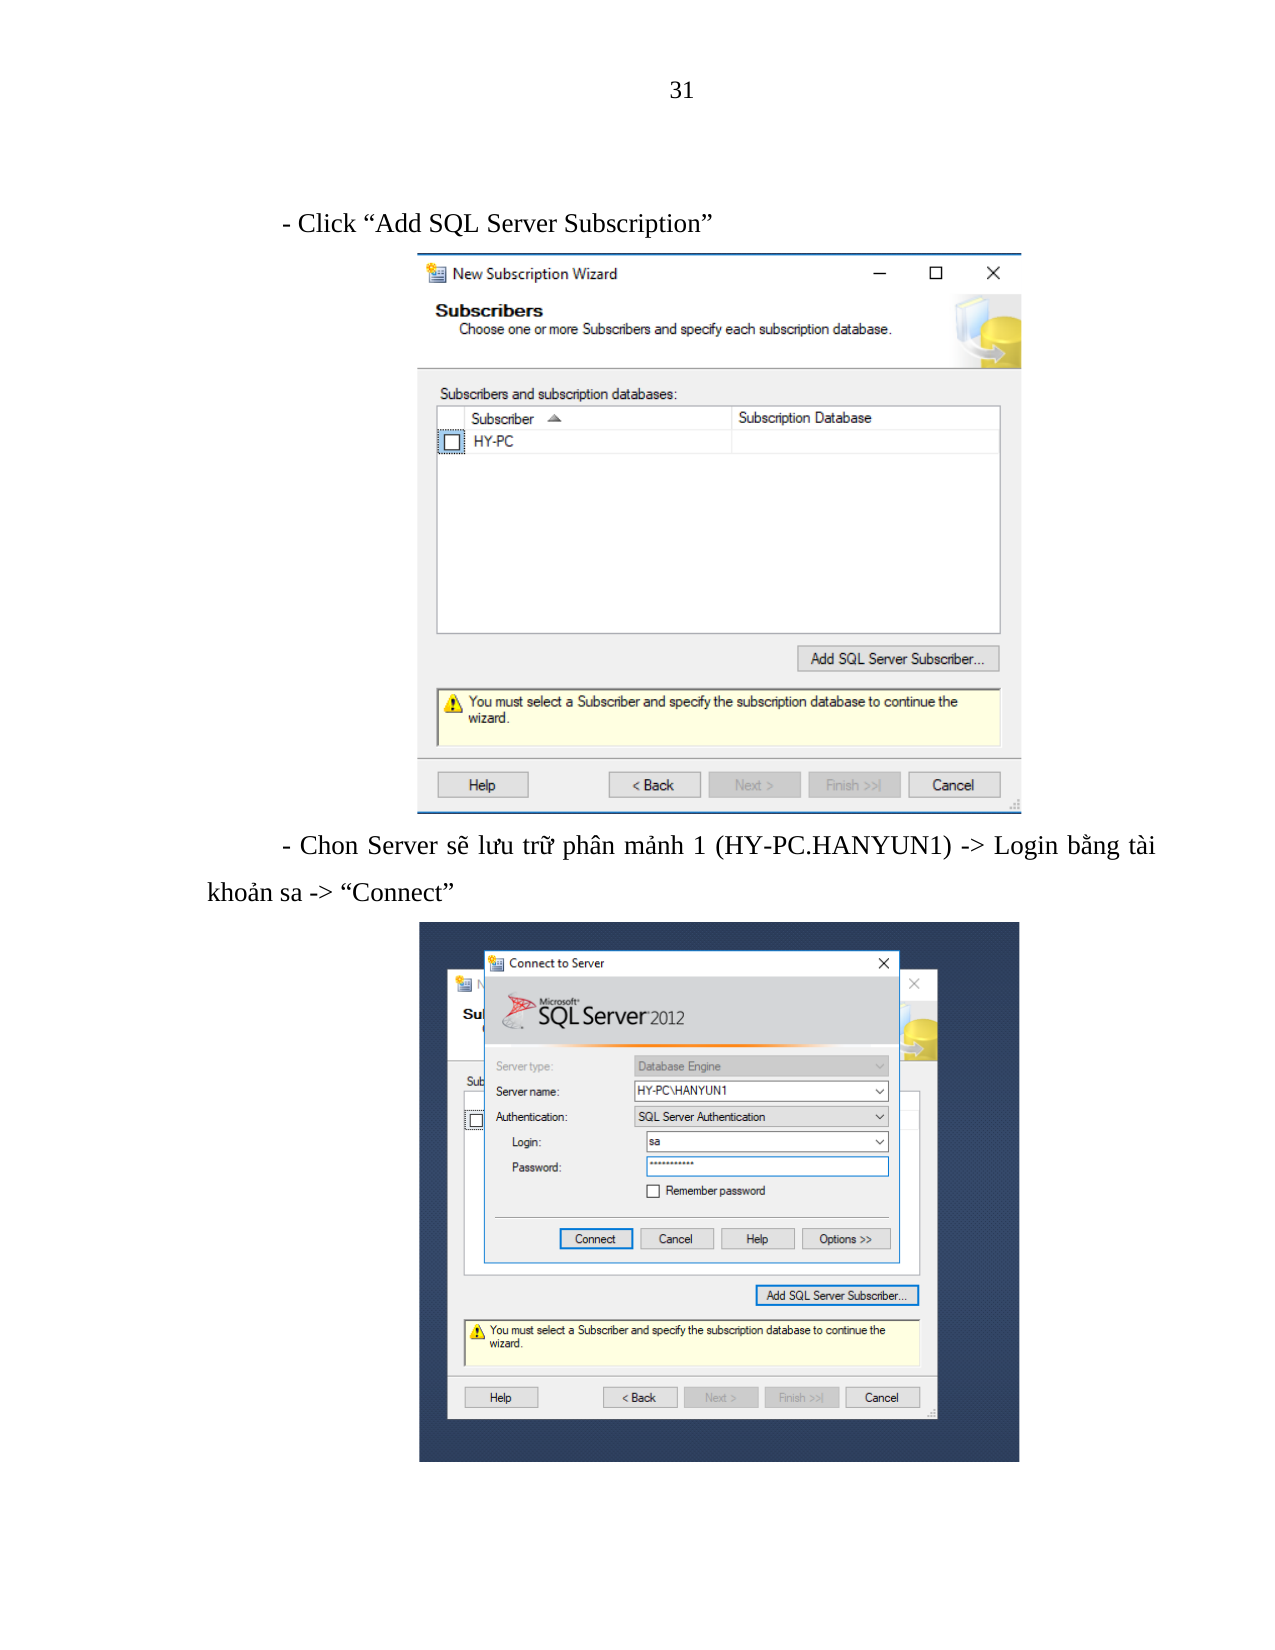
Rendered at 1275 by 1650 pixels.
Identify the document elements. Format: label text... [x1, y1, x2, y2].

picture [419, 922, 1020, 1462]
picture [417, 253, 1022, 814]
text - Click “Add SQL Server Subscription” [207, 207, 1157, 238]
text - Chon Server sẽ lưu trữ phân mảnh 1 (HY-PC.HANYUN1) -> Login bằng tài khoản sa -> “Connect” [207, 829, 1157, 907]
